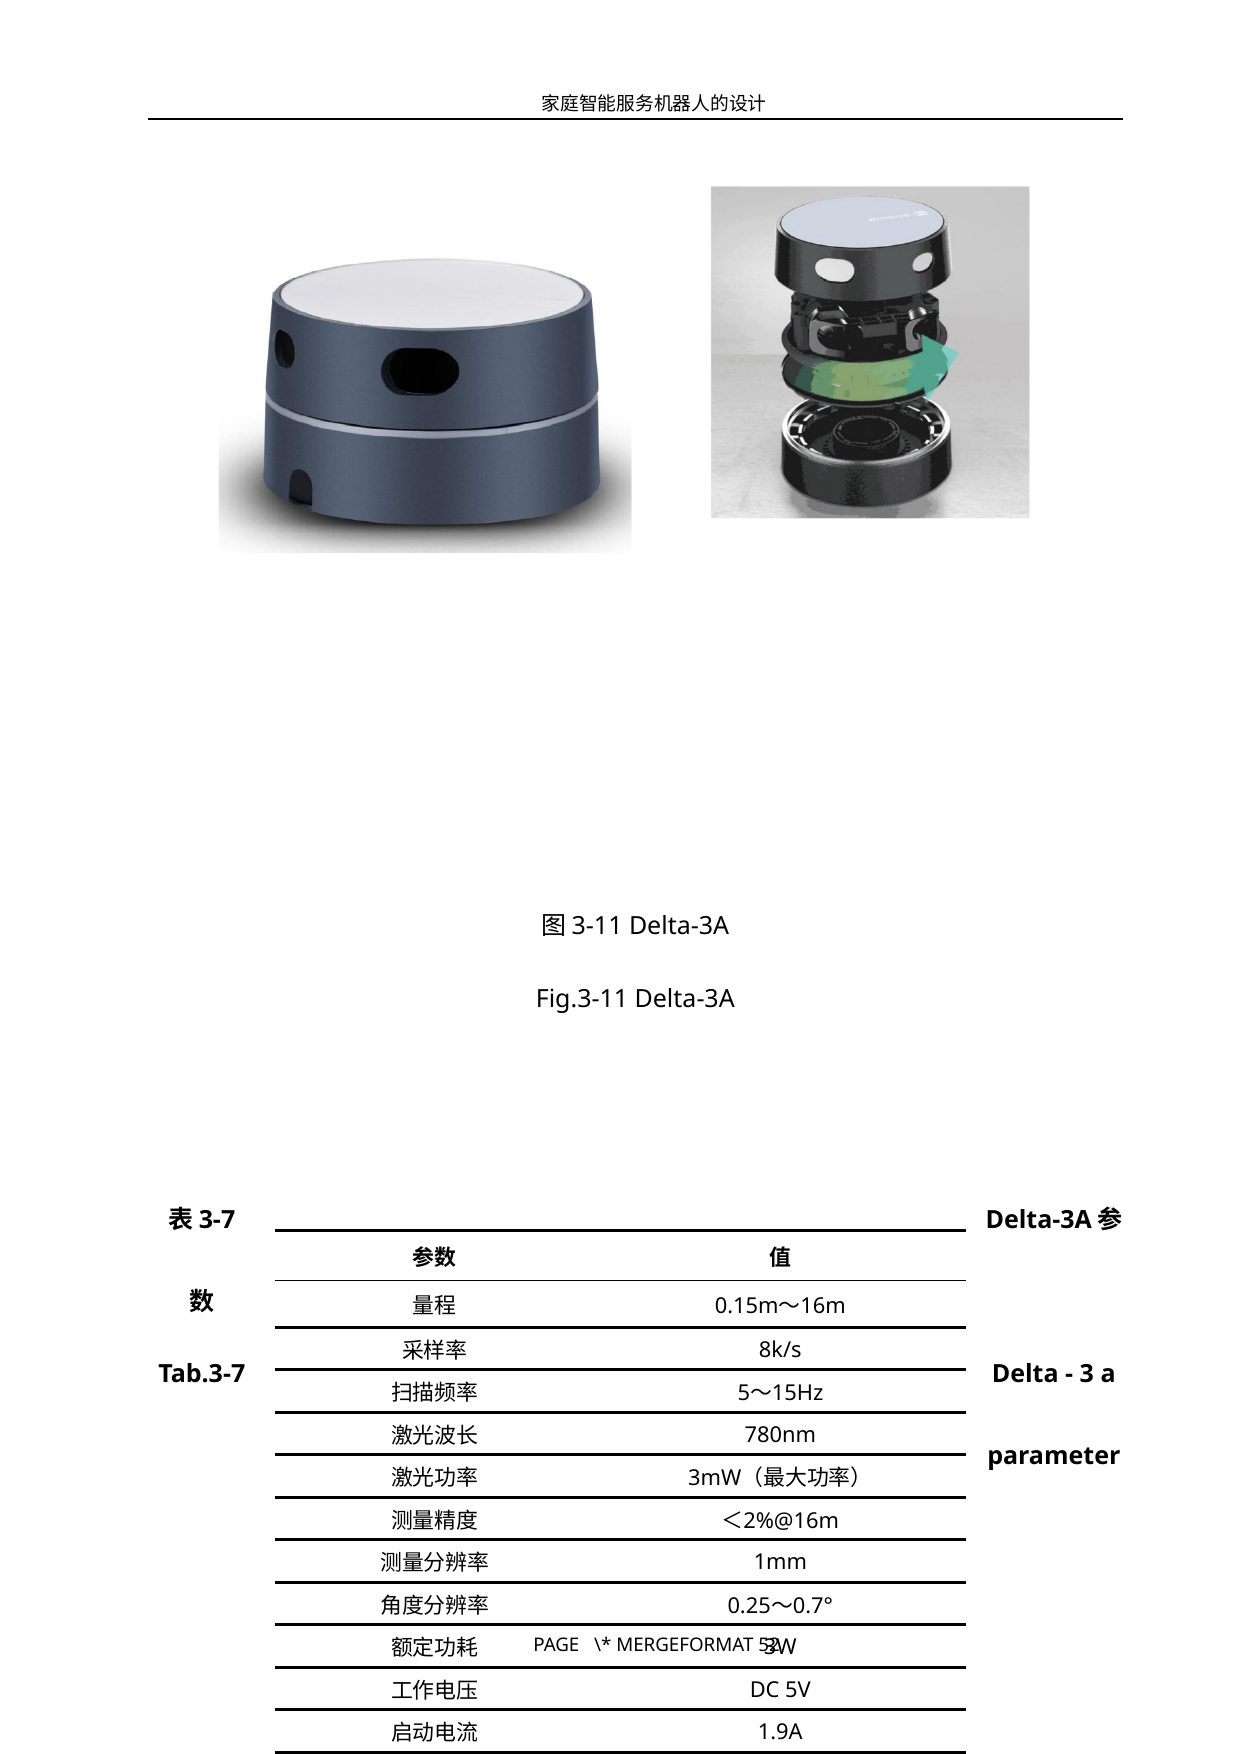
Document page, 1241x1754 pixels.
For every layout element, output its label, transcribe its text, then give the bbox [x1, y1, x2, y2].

text Tab.3-7 Delta - 3 a parameter [148, 1341, 275, 1487]
table_cell 采样率 [275, 1329, 594, 1368]
picture [184, 230, 660, 577]
table_cell 780nm [595, 1414, 966, 1453]
table_cell 测量精度 [275, 1499, 594, 1538]
table_cell ＜2%@16m [595, 1499, 966, 1538]
table_cell 8k/s [595, 1329, 966, 1368]
table_cell 激光功率 [275, 1456, 594, 1496]
table_cell 3mW（最大功率） [595, 1456, 966, 1496]
table_cell 1mm [595, 1541, 966, 1581]
table_cell 1.9A [595, 1711, 966, 1751]
text 图3-11 Delta-3A [148, 891, 1123, 956]
table_cell DC 5V [595, 1669, 966, 1708]
table_cell 0.15m～16m [595, 1281, 966, 1326]
table_cell 工作电压 [275, 1669, 594, 1708]
table_header 值 [595, 1232, 966, 1280]
table_cell 测量分辨率 [275, 1541, 594, 1581]
table_cell 5～15Hz [595, 1371, 966, 1411]
table_header 参数 [275, 1232, 594, 1280]
table_cell 扫描频率 [275, 1371, 594, 1411]
table_cell 3W [595, 1626, 966, 1666]
table_cell 启动电流 [275, 1711, 594, 1751]
text Fig.3-11 Delta-3A [148, 965, 1123, 1030]
picture [697, 176, 1040, 530]
table_cell 激光波长 [275, 1414, 594, 1453]
table_cell 额定功耗 [275, 1626, 594, 1666]
text Tab.3-7 Delta - 3 a parameter [966, 1341, 1123, 1487]
table_cell 量程 [275, 1281, 594, 1326]
table_cell 角度分辨率 [275, 1584, 594, 1623]
table_cell 0.25～0.7° [595, 1584, 966, 1623]
text 表3-7 Delta-3A参数 [148, 1185, 1123, 1332]
